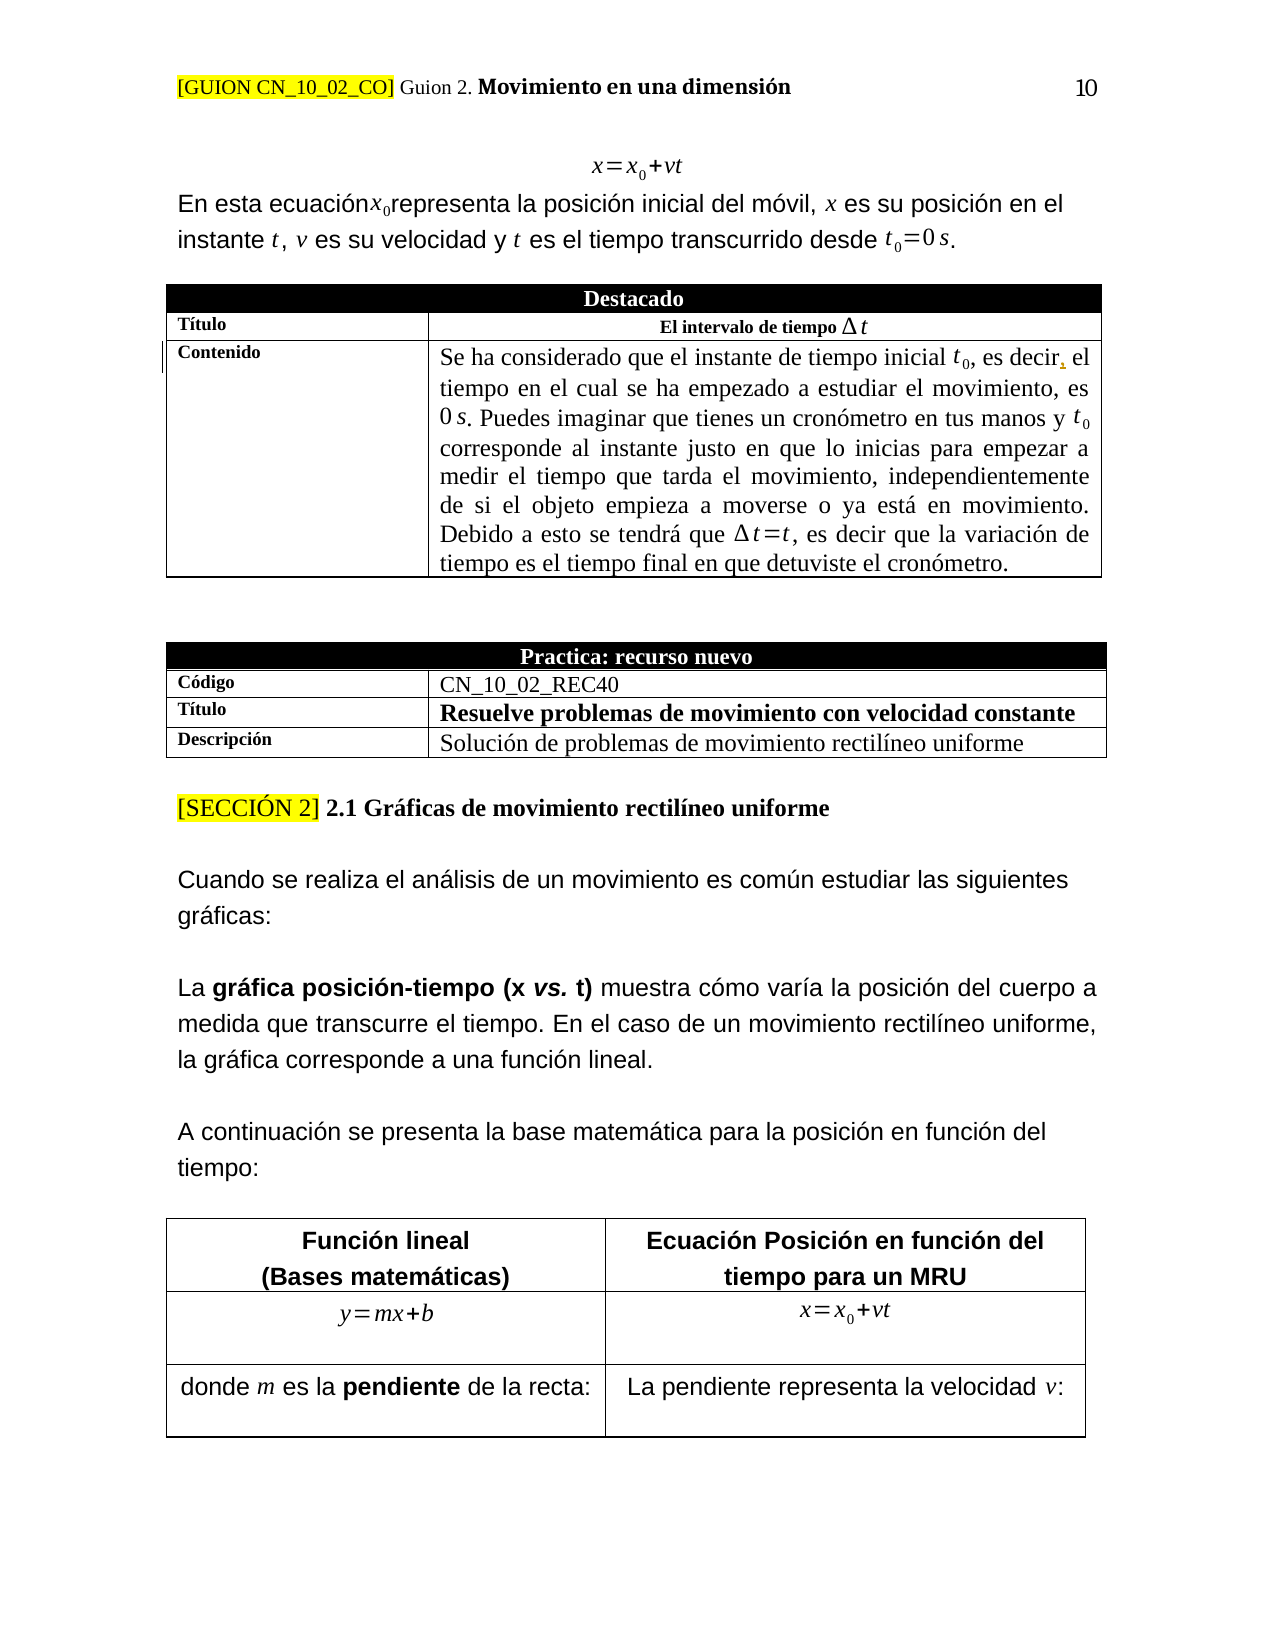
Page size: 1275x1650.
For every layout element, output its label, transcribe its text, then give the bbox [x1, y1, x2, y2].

table_header Ecuación Posición en función del tiempo para un MRU [606, 1219, 1085, 1291]
text En esta ecuaciónrepresenta la posición inicial del móvil, es su posición en el instante , es su velocidad y es el tiempo transcurrido desde . [177, 183, 1098, 255]
table_cell El intervalo de tiempo [429, 313, 1101, 340]
table_cell Descripción [167, 728, 428, 757]
table_cell Contenido [167, 341, 428, 576]
table_cell Código [167, 671, 428, 697]
table_cell CN_10_02_REC40 [429, 671, 1106, 697]
table_header Destacado [167, 285, 1101, 312]
table_cell Título [167, 698, 428, 727]
table_header Función lineal (Bases matemáticas) [167, 1219, 605, 1291]
table_cell Resuelve problemas de movimiento con velocidad constante [429, 698, 1106, 727]
table_cell Solución de problemas de movimiento rectilíneo uniforme [429, 728, 1106, 757]
table_cell [167, 1292, 605, 1363]
text La gráfica posición-tiempo (x vs. t) muestra cómo varía la posición del cuerpo a medida que transcurre el tiempo. En el caso de un movimiento rectilíneo uniforme, la gráfica corresponde a una función lineal. [177, 966, 1098, 1074]
table_cell Título [167, 313, 428, 340]
text Cuando se realiza el análisis de un movimiento es común estudiar las siguientes gráficas: [177, 858, 1098, 930]
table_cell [606, 1365, 1085, 1436]
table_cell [167, 1365, 605, 1436]
text [SECCIÓN 2] 2.1 Gráficas de movimiento rectilíneo uniforme [177, 793, 1098, 822]
table_cell [606, 1292, 1085, 1363]
text A continuación se presenta la base matemática para la posición en función del tiempo: [177, 1110, 1098, 1182]
table_cell Se ha considerado que el instante de tiempo inicial , es decir el tiempo en el cual se ha empezado a estudiar el movimiento, es . Puedes imaginar que tienes un cronómetro en tus manos y corresponde al instante justo en que lo inicias para empezar a medir el tiempo que tarda el movimiento, independientemente de si el objeto empieza a moverse o ya está en movimiento. Debido a esto se tendrá que , es decir que la variación de tiempo es el tiempo final en que detuviste el cronómetro. [429, 341, 1101, 576]
table_header Practica: recurso nuevo [167, 643, 1106, 669]
